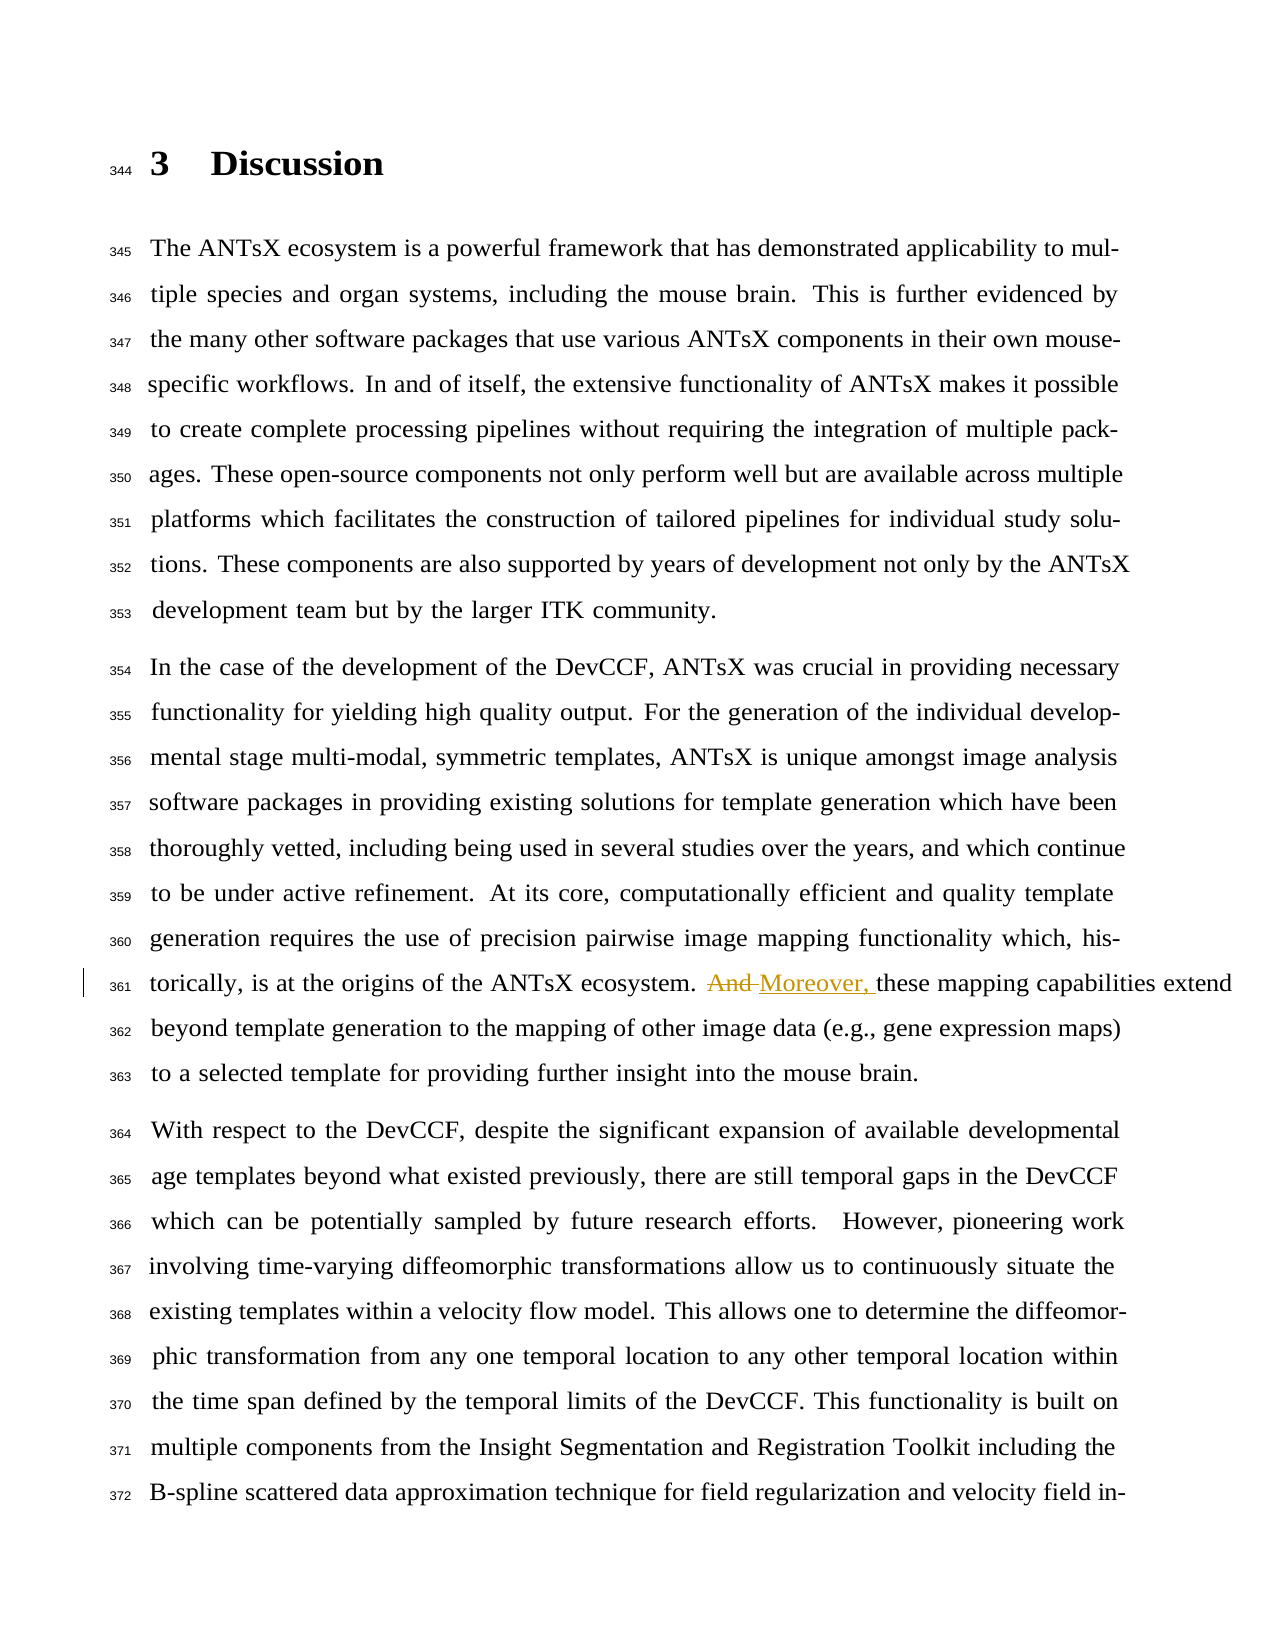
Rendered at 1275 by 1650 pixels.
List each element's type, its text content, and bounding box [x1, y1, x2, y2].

text 352 tions. These components are also supported by years of development not only by the ANTsX [109, 549, 1275, 578]
text 350 ages. These open-source components not only perform well but are available across multiple [109, 459, 1275, 488]
text 351 platforms which facilitates the construction of tailored pipelines for individual study solu- [109, 504, 1275, 533]
text 367 involving time-varying diffeomorphic transformations allow us to continuously situate the [109, 1251, 1275, 1280]
text 369 phic transformation from any one temporal location to any other temporal location within [109, 1341, 1275, 1370]
text 362 beyond template generation to the mapping of other image data (e.g., gene expression maps) [109, 1013, 1275, 1042]
text 347 the many other software packages that use various ANTsX components in their own mouse- [109, 324, 1275, 353]
text 355 functionality for yielding high quality output. For the generation of the individual develop- [109, 697, 1275, 726]
text 372 B-spline scattered data approximation technique for field regularization and velocity field in- [109, 1477, 1275, 1506]
text 365 age templates beyond what existed previously, there are still temporal gaps in the DevCCF [109, 1161, 1275, 1189]
text 360 generation requires the use of precision pairwise image mapping functionality which, his- [109, 923, 1275, 952]
text 358 thoroughly vetted, including being used in several studies over the years, and which continue [109, 833, 1275, 861]
text 356 mental stage multi-modal, symmetric templates, ANTsX is unique amongst image analysis [109, 742, 1275, 771]
text 349 to create complete processing pipelines without requiring the integration of multiple pack- [109, 414, 1275, 443]
text 353 development team but by the larger ITK community. [109, 595, 1275, 623]
text 368 existing templates within a velocity flow model. This allows one to determine the diffeomor- [109, 1296, 1275, 1325]
text 345 The ANTsX ecosystem is a powerful framework that has demonstrated applicability to mul- [109, 233, 1275, 262]
text 359 to be under active refinement. At its core, computationally efficient and quality template [109, 878, 1275, 906]
text 370 the time span defined by the temporal limits of the DevCCF. This functionality is built on [109, 1386, 1275, 1415]
text 361 torically, is at the origins of the ANTsX ecosystem. these mapping capabilities extend [109, 968, 1275, 997]
text 348 specific workflows. In and of itself, the extensive functionality of ANTsX makes it possible [109, 369, 1275, 398]
text 346 tiple species and organ systems, including the mouse brain. This is further evidenced by [109, 279, 1275, 307]
text 366 which can be potentially sampled by future research efforts. However, pioneering work [109, 1206, 1275, 1234]
text 344 3 Discussion [109, 142, 1275, 183]
text 363 to a selected template for providing further insight into the mouse brain. [109, 1058, 1275, 1087]
text 357 software packages in providing existing solutions for template generation which have been [109, 787, 1275, 816]
text 364 With respect to the DevCCF, despite the significant expansion of available developmental [109, 1116, 1275, 1144]
text 371 multiple components from the Insight Segmentation and Registration Toolkit including the [109, 1432, 1275, 1460]
text 354 In the case of the development of the DevCCF, ANTsX was crucial in providing necessary [109, 652, 1275, 681]
